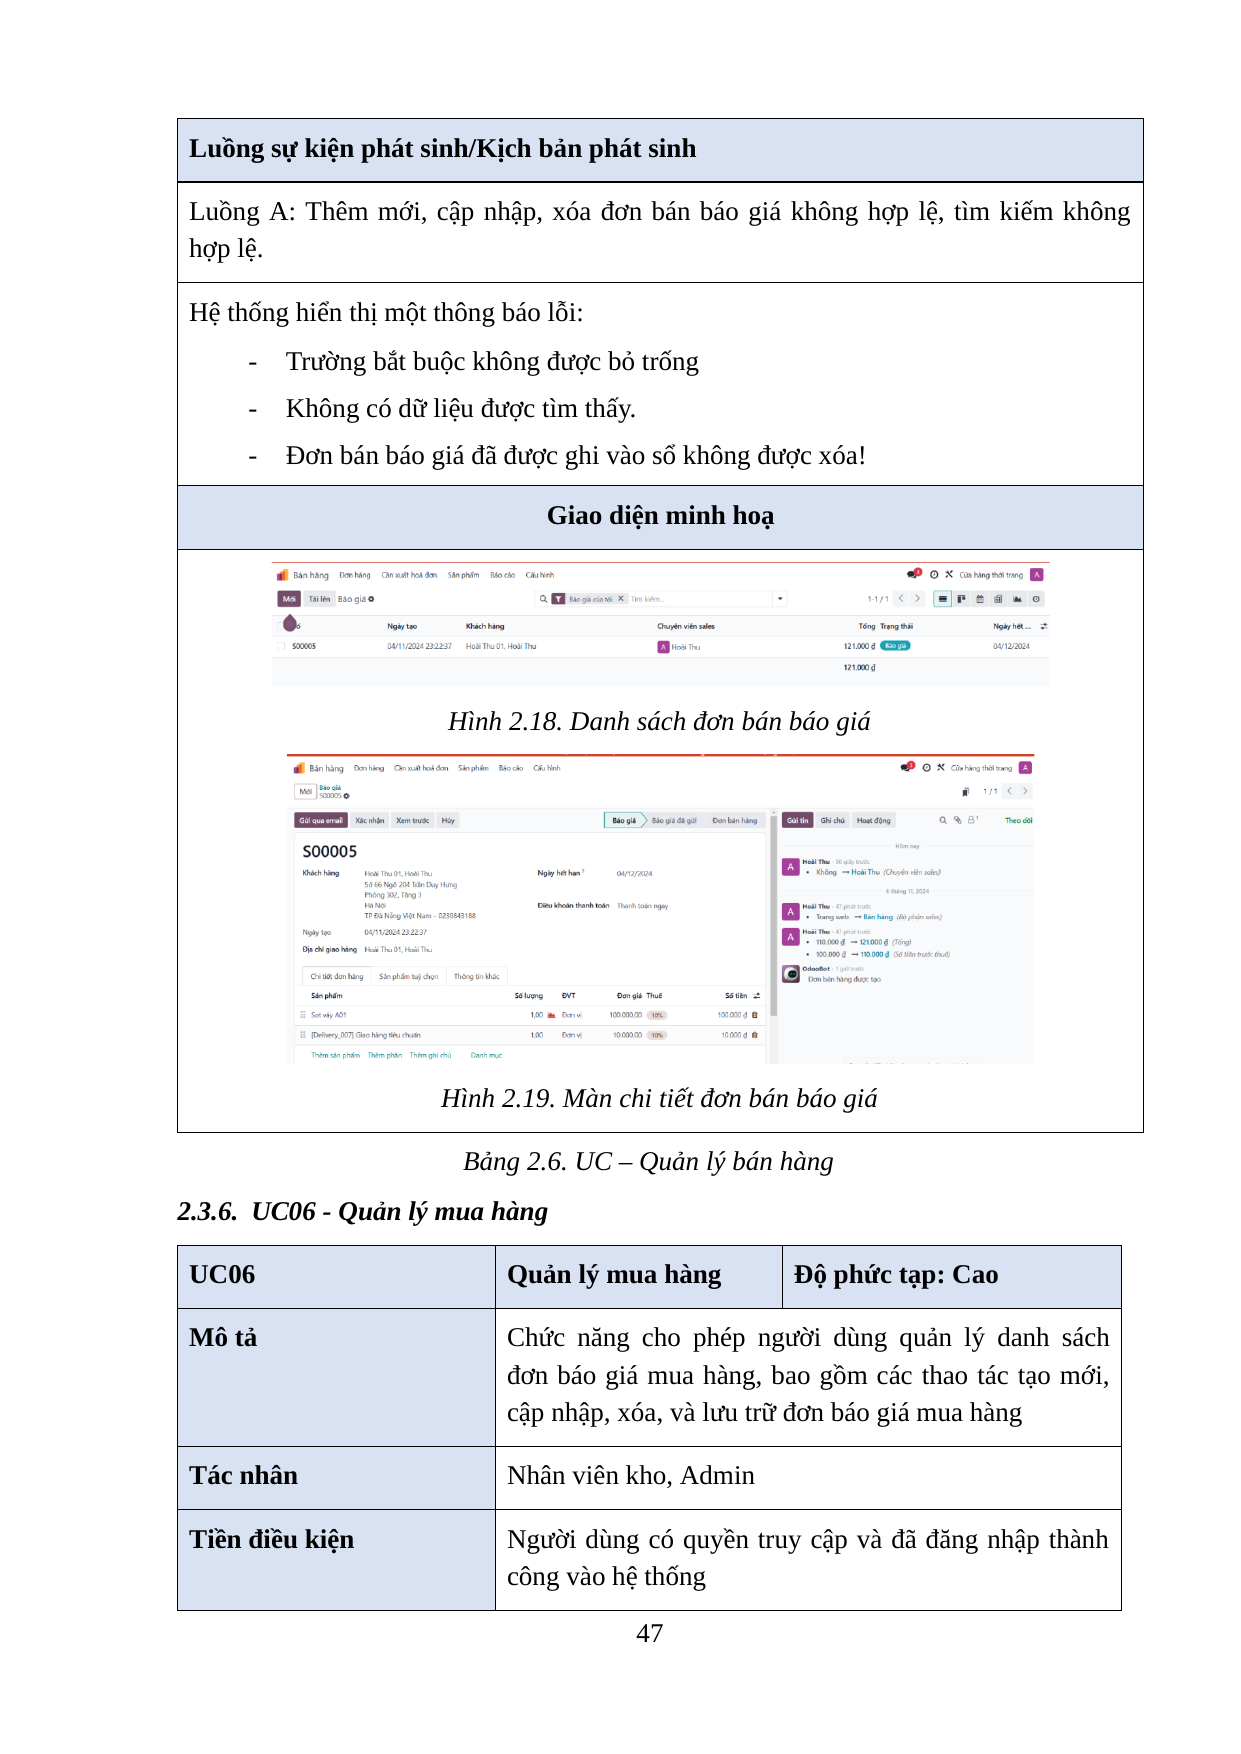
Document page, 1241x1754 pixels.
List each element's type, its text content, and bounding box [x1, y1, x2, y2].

table_cell Giao diện minh hoạ [178, 486, 1143, 549]
table_cell Luồng sự kiện phát sinh/Kịch bản phát sinh [178, 119, 1143, 181]
picture [271, 562, 1050, 687]
table_cell Người dùng có quyền truy cập và đã đăng nhập thành công vào hệ thống [496, 1510, 1121, 1610]
table_cell Luồng A: Thêm mới, cập nhập, xóa đơn bán báo giá không hợp lệ, tìm kiếm không hợp lệ. [178, 183, 1143, 282]
table_cell Mô tả [178, 1309, 495, 1446]
table_header UC06 [178, 1246, 495, 1308]
table_header Độ phức tạp: Cao [783, 1246, 1121, 1308]
table_cell Nhân viên kho, Admin [496, 1447, 1121, 1509]
text Bảng 2.6. UC – Quản lý bán hàng [177, 1145, 1122, 1176]
table_header Quản lý mua hàng [496, 1246, 782, 1308]
subtitle UC06 - Quản lý mua hàng [177, 1195, 1122, 1226]
picture [286, 754, 1035, 1064]
table_cell Tiền điều kiện [178, 1510, 495, 1610]
table_cell Hình 2.17. Danh sách đơn bán báo giá Hình 2.18. Màn chi tiết đơn bán báo giá [178, 550, 1143, 1132]
table_cell Hệ thống hiển thị một thông báo lỗi: Trường bắt buộc không được bỏ trống Không có dữ liệu được tìm thấy. Đơn bán báo giá đã được ghi vào sổ không được xóa! [178, 283, 1143, 485]
table_cell Chức năng cho phép người dùng quản lý danh sách đơn báo giá mua hàng, bao gồm các thao tác tạo mới, cập nhập, xóa, và lưu trữ đơn báo giá mua hàng [496, 1309, 1121, 1446]
table_cell Tác nhân [178, 1447, 495, 1509]
